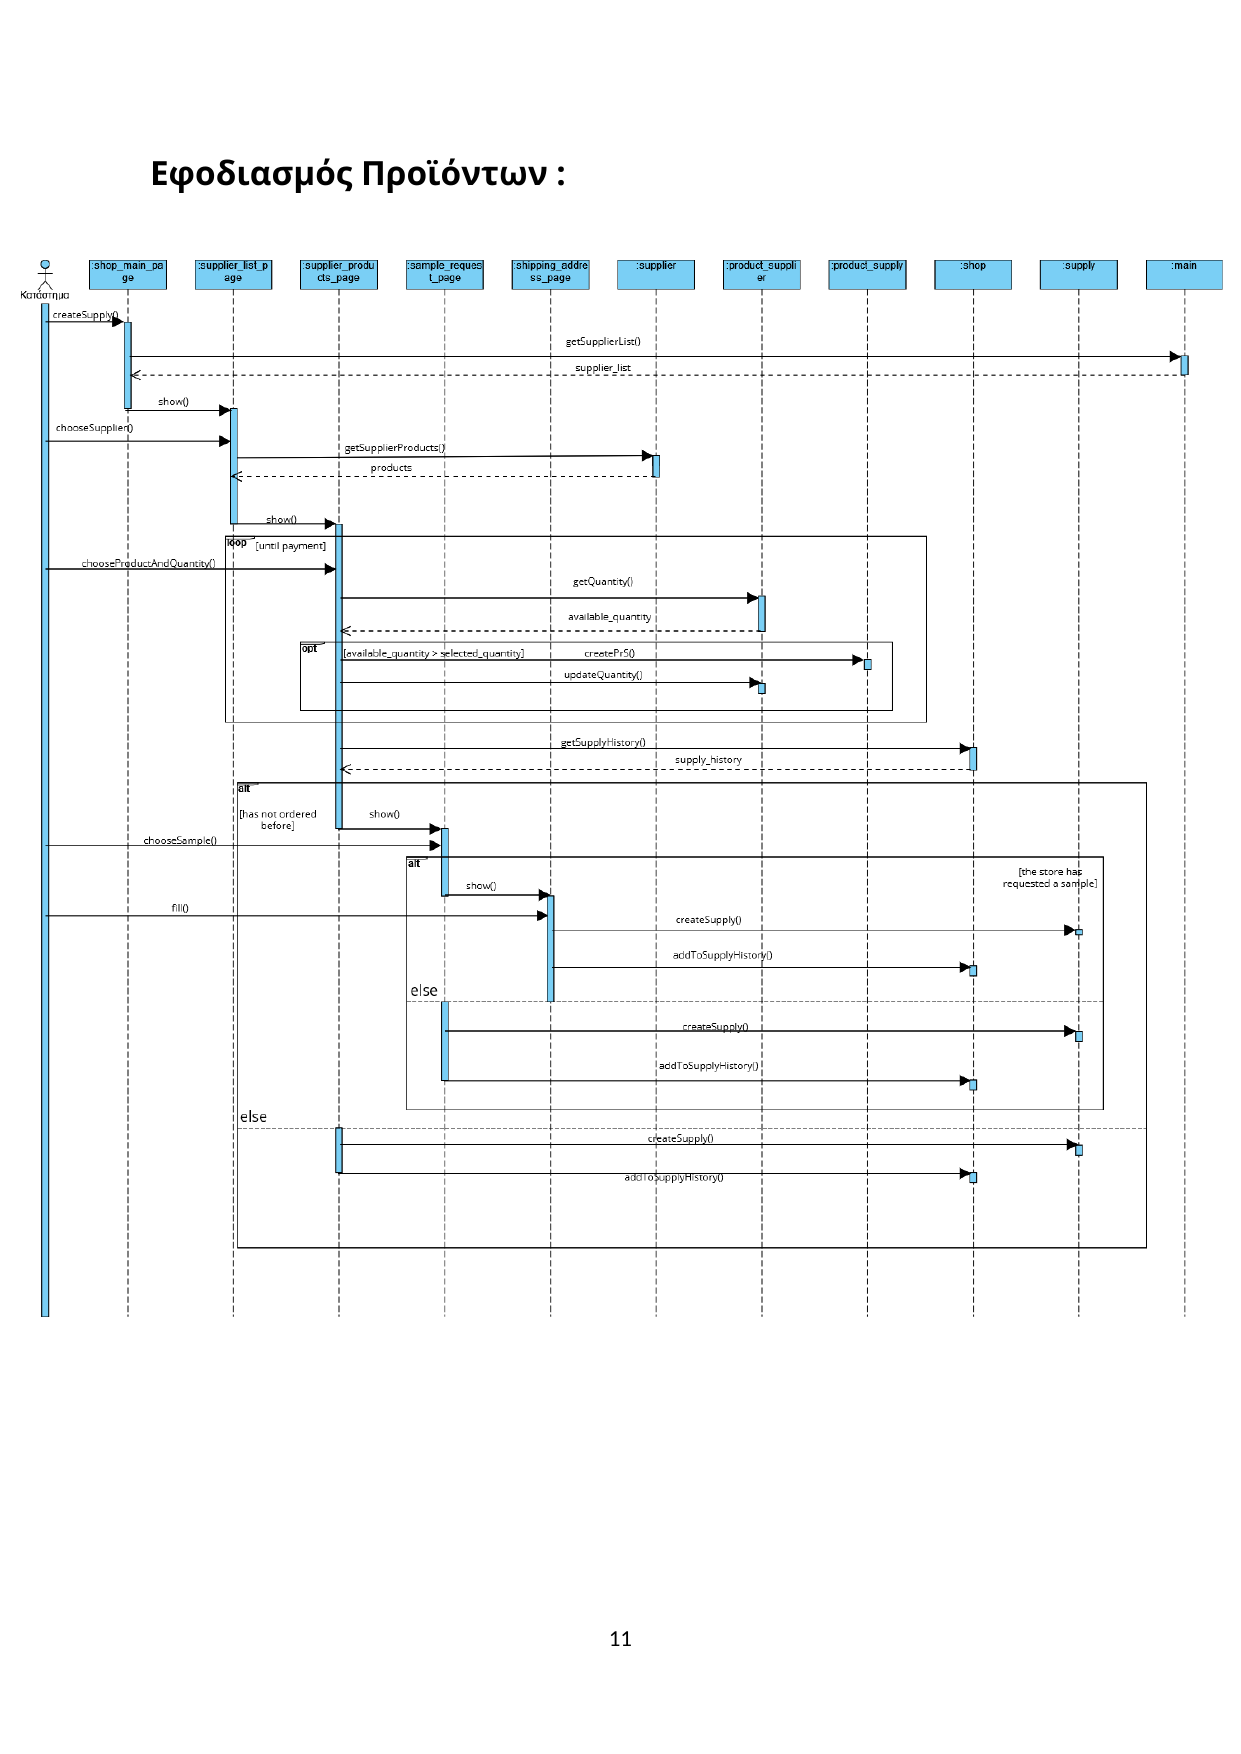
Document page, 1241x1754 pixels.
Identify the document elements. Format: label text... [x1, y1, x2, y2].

picture [17, 210, 1223, 1317]
text Εφοδιασμός Προϊόντων : [150, 150, 1090, 195]
